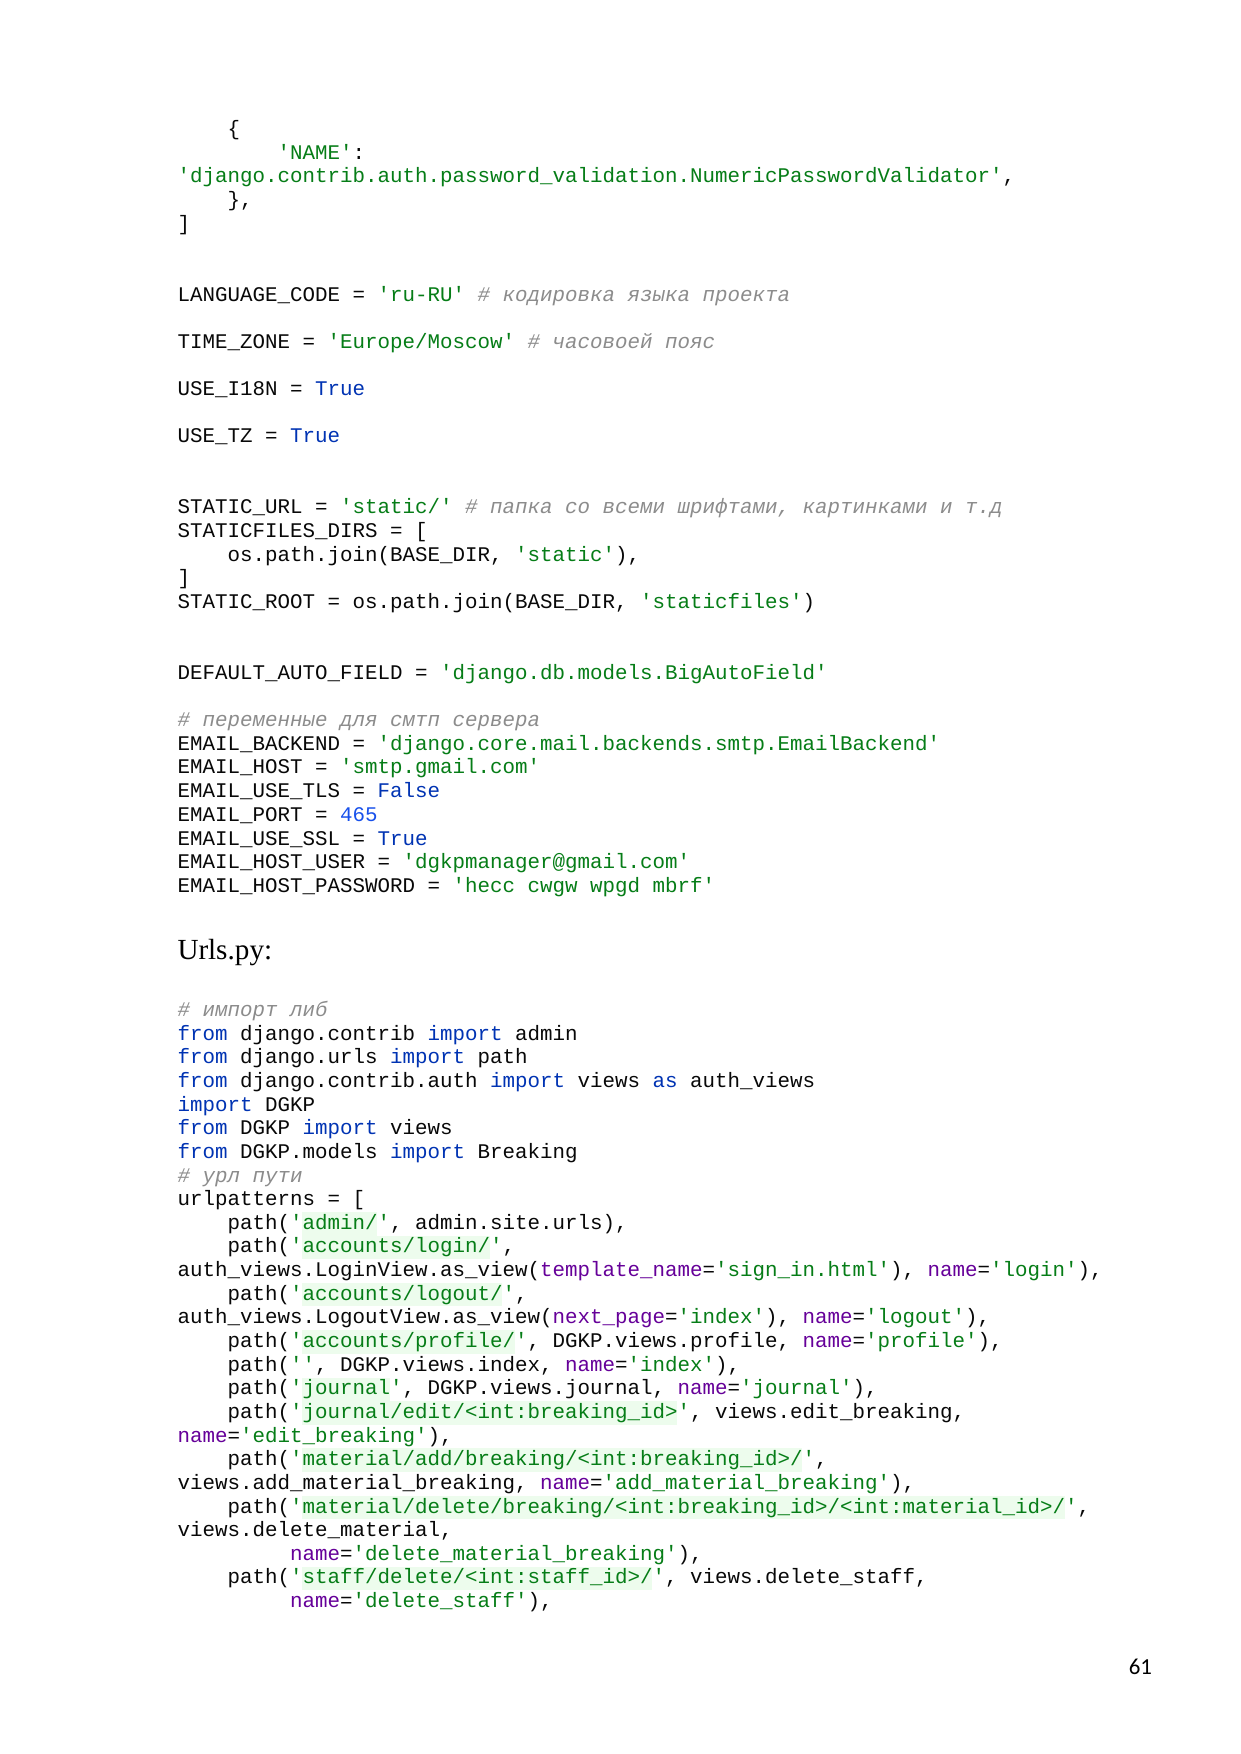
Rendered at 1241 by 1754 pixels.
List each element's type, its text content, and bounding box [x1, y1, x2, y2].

text Urls.py: [177, 932, 1152, 966]
text # импорт либ [177, 999, 1152, 1023]
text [177, 118, 1152, 898]
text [177, 1023, 1152, 1614]
